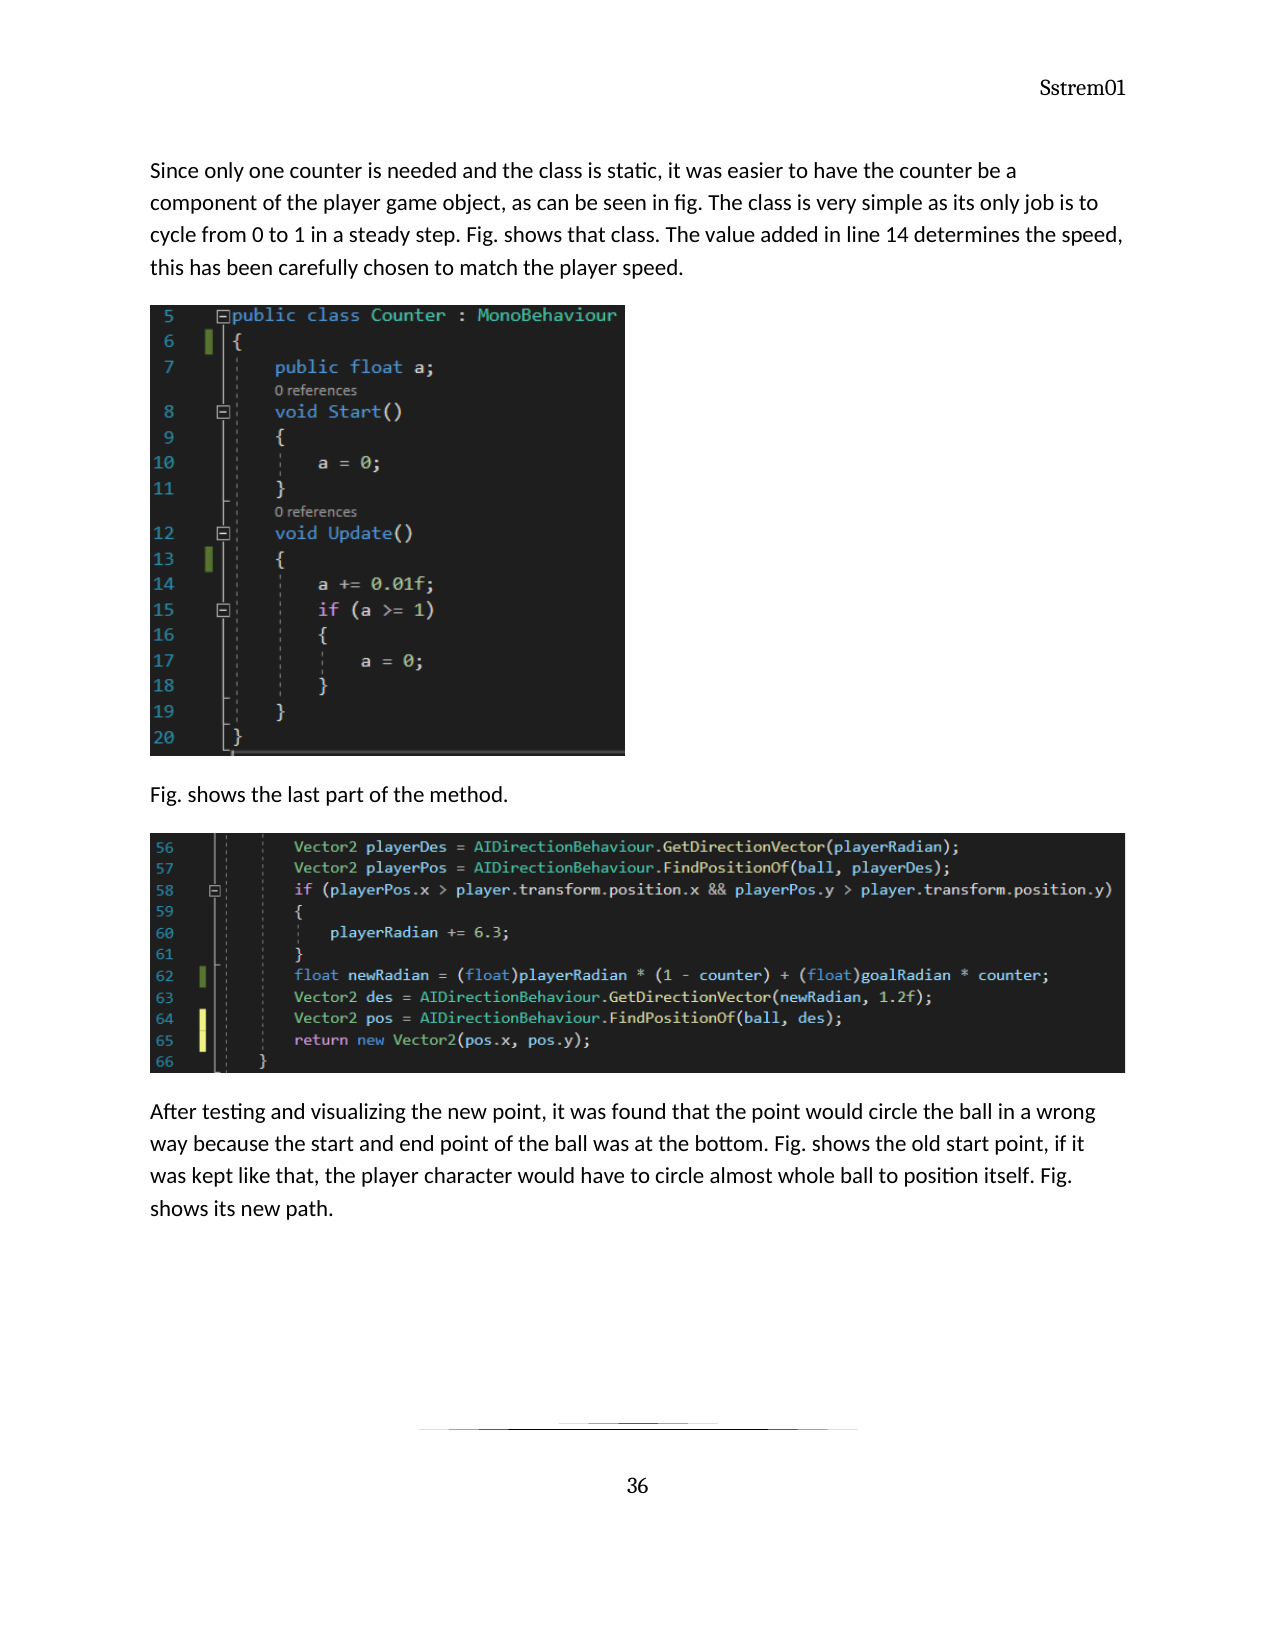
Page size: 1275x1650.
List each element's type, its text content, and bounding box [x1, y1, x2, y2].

text After testing and visualizing the new point, it was found that the point would circle the ball in a wrong way because the start and end point of the ball was at the bottom. Fig. shows the old start point, if it was kept like that, the player character would have to circle almost whole ball to position itself. Fig. shows its new path. [150, 1097, 1125, 1222]
picture [150, 305, 625, 756]
text Fig. shows the last part of the method. [150, 781, 1125, 808]
text Since only one counter is needed and the class is static, it was easier to have the counter be a component of the player game object, as can be seen in fig. The class is very simple as its only job is to cycle from 0 to 1 in a steady step. Fig. shows that class. The value added in line 14 determines the speed, this has been carefully chosen to match the player speed. [150, 156, 1125, 281]
picture [150, 833, 1125, 1073]
